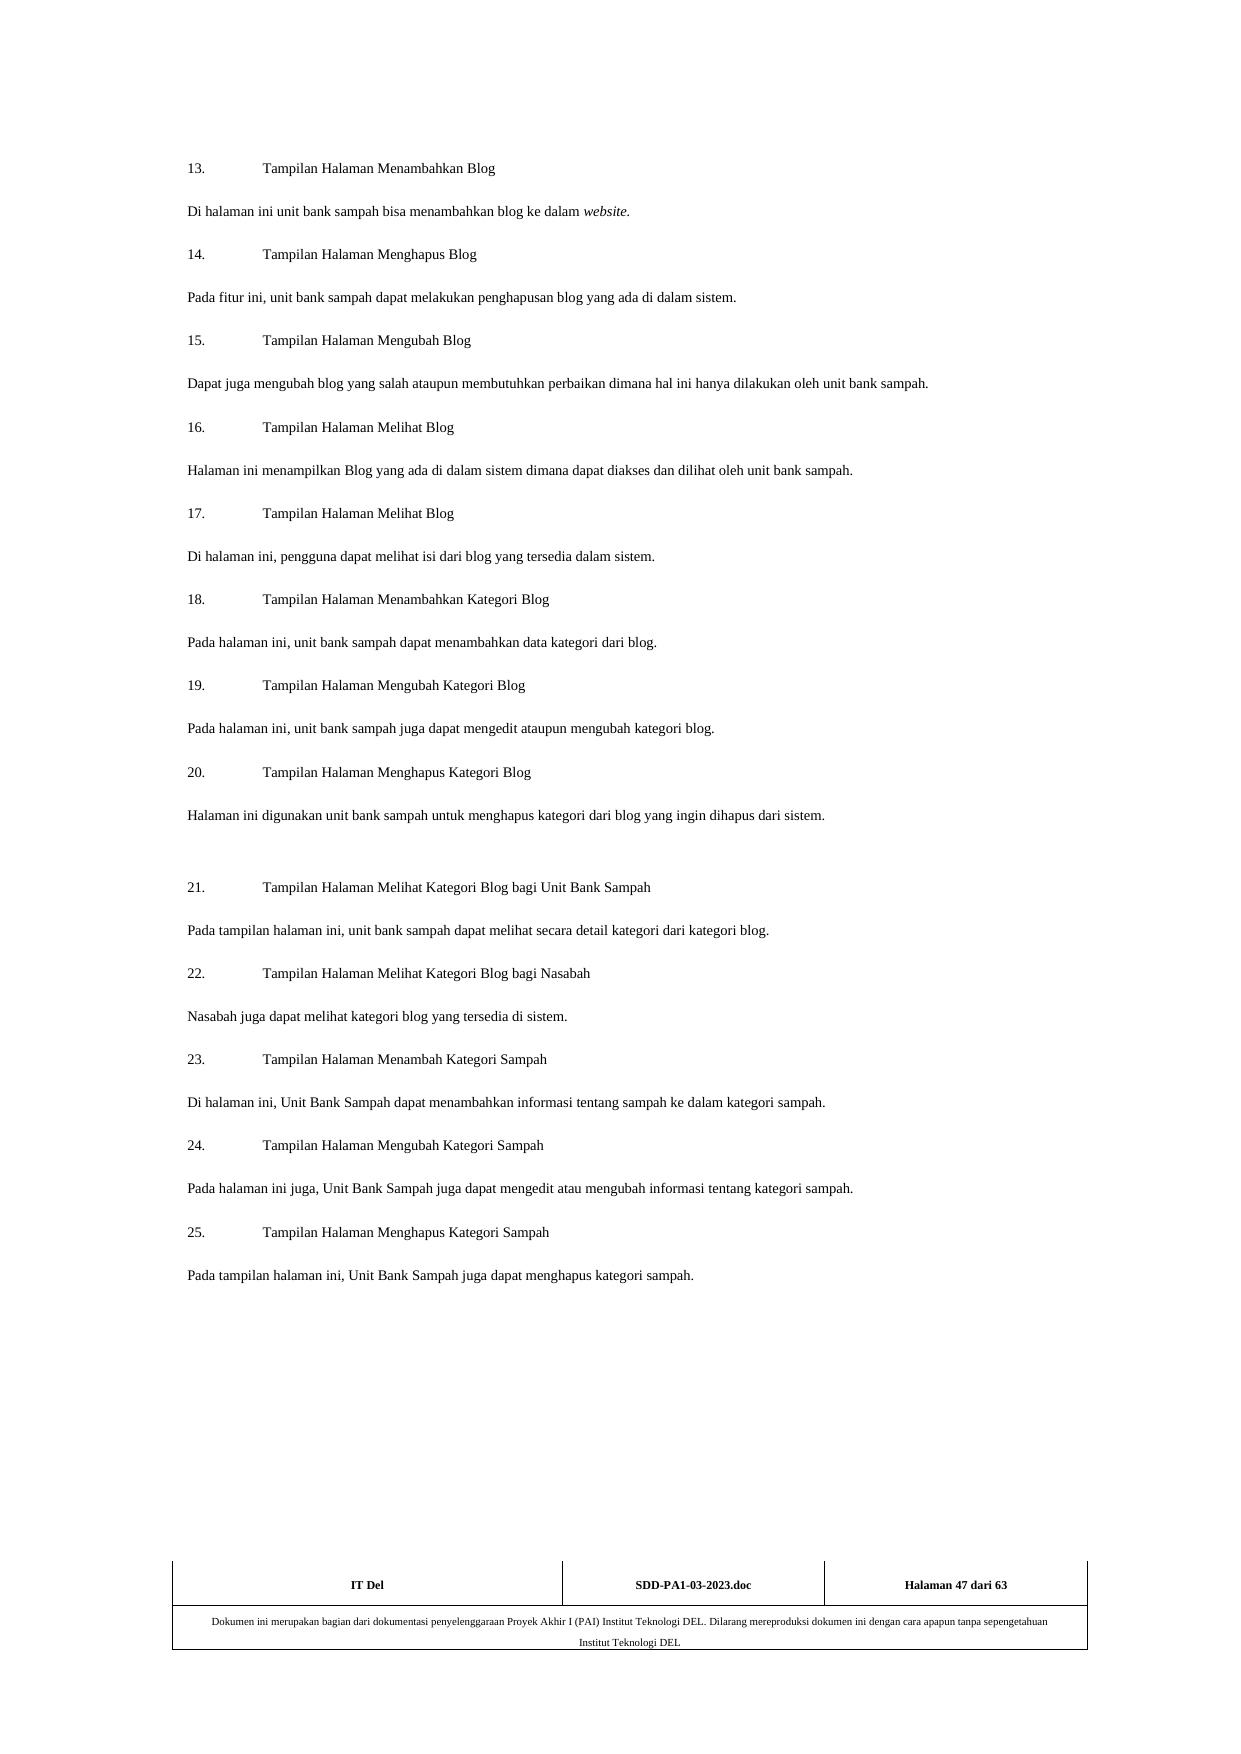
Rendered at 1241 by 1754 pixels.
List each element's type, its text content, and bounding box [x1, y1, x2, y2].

text Di halaman ini unit bank sampah bisa menambahkan blog ke dalam website. [187, 191, 1092, 219]
text Nasabah juga dapat melihat kategori blog yang tersedia di sistem. [187, 996, 1092, 1024]
text Halaman ini menampilkan Blog yang ada di dalam sistem dimana dapat diakses dan dilihat oleh unit bank sampah. [187, 449, 1092, 478]
list Tampilan Halaman Menambahkan Blog [187, 148, 1092, 176]
list Tampilan Halaman Mengubah Blog [187, 320, 1092, 349]
list Tampilan Halaman Menghapus Blog [187, 234, 1092, 263]
text Pada halaman ini juga, Unit Bank Sampah juga dapat mengedit atau mengubah informasi tentang kategori sampah. [187, 1168, 1092, 1197]
text Di halaman ini, Unit Bank Sampah dapat menambahkan informasi tentang sampah ke dalam kategori sampah. [187, 1082, 1092, 1111]
list Tampilan Halaman Menambahkan Kategori Blog [187, 579, 1092, 608]
list Tampilan Halaman Mengubah Kategori Sampah [187, 1125, 1092, 1154]
list Tampilan Halaman Menghapus Kategori Sampah [187, 1211, 1092, 1240]
list Tampilan Halaman Melihat Blog [187, 406, 1092, 435]
text Pada tampilan halaman ini, Unit Bank Sampah juga dapat menghapus kategori sampah. [187, 1254, 1092, 1283]
text Halaman ini digunakan unit bank sampah untuk menghapus kategori dari blog yang ingin dihapus dari sistem. [187, 794, 1092, 823]
text Di halaman ini, pengguna dapat melihat isi dari blog yang tersedia dalam sistem. [187, 536, 1092, 564]
list Tampilan Halaman Menambah Kategori Sampah [187, 1039, 1092, 1068]
text Pada halaman ini, unit bank sampah juga dapat mengedit ataupun mengubah kategori blog. [187, 708, 1092, 737]
list Tampilan Halaman Menghapus Kategori Blog [187, 751, 1092, 780]
text Pada tampilan halaman ini, unit bank sampah dapat melihat secara detail kategori dari kategori blog. [187, 909, 1092, 938]
list Tampilan Halaman Melihat Kategori Blog bagi Unit Bank Sampah [187, 866, 1092, 895]
text Pada fitur ini, unit bank sampah dapat melakukan penghapusan blog yang ada di dalam sistem. [187, 277, 1092, 306]
text Dapat juga mengubah blog yang salah ataupun membutuhkan perbaikan dimana hal ini hanya dilakukan oleh unit bank sampah. [187, 363, 1092, 392]
list Tampilan Halaman Melihat Kategori Blog bagi Nasabah [187, 953, 1092, 981]
list Tampilan Halaman Mengubah Kategori Blog [187, 665, 1092, 694]
list Tampilan Halaman Melihat Blog [187, 493, 1092, 521]
text Pada halaman ini, unit bank sampah dapat menambahkan data kategori dari blog. [187, 622, 1092, 651]
